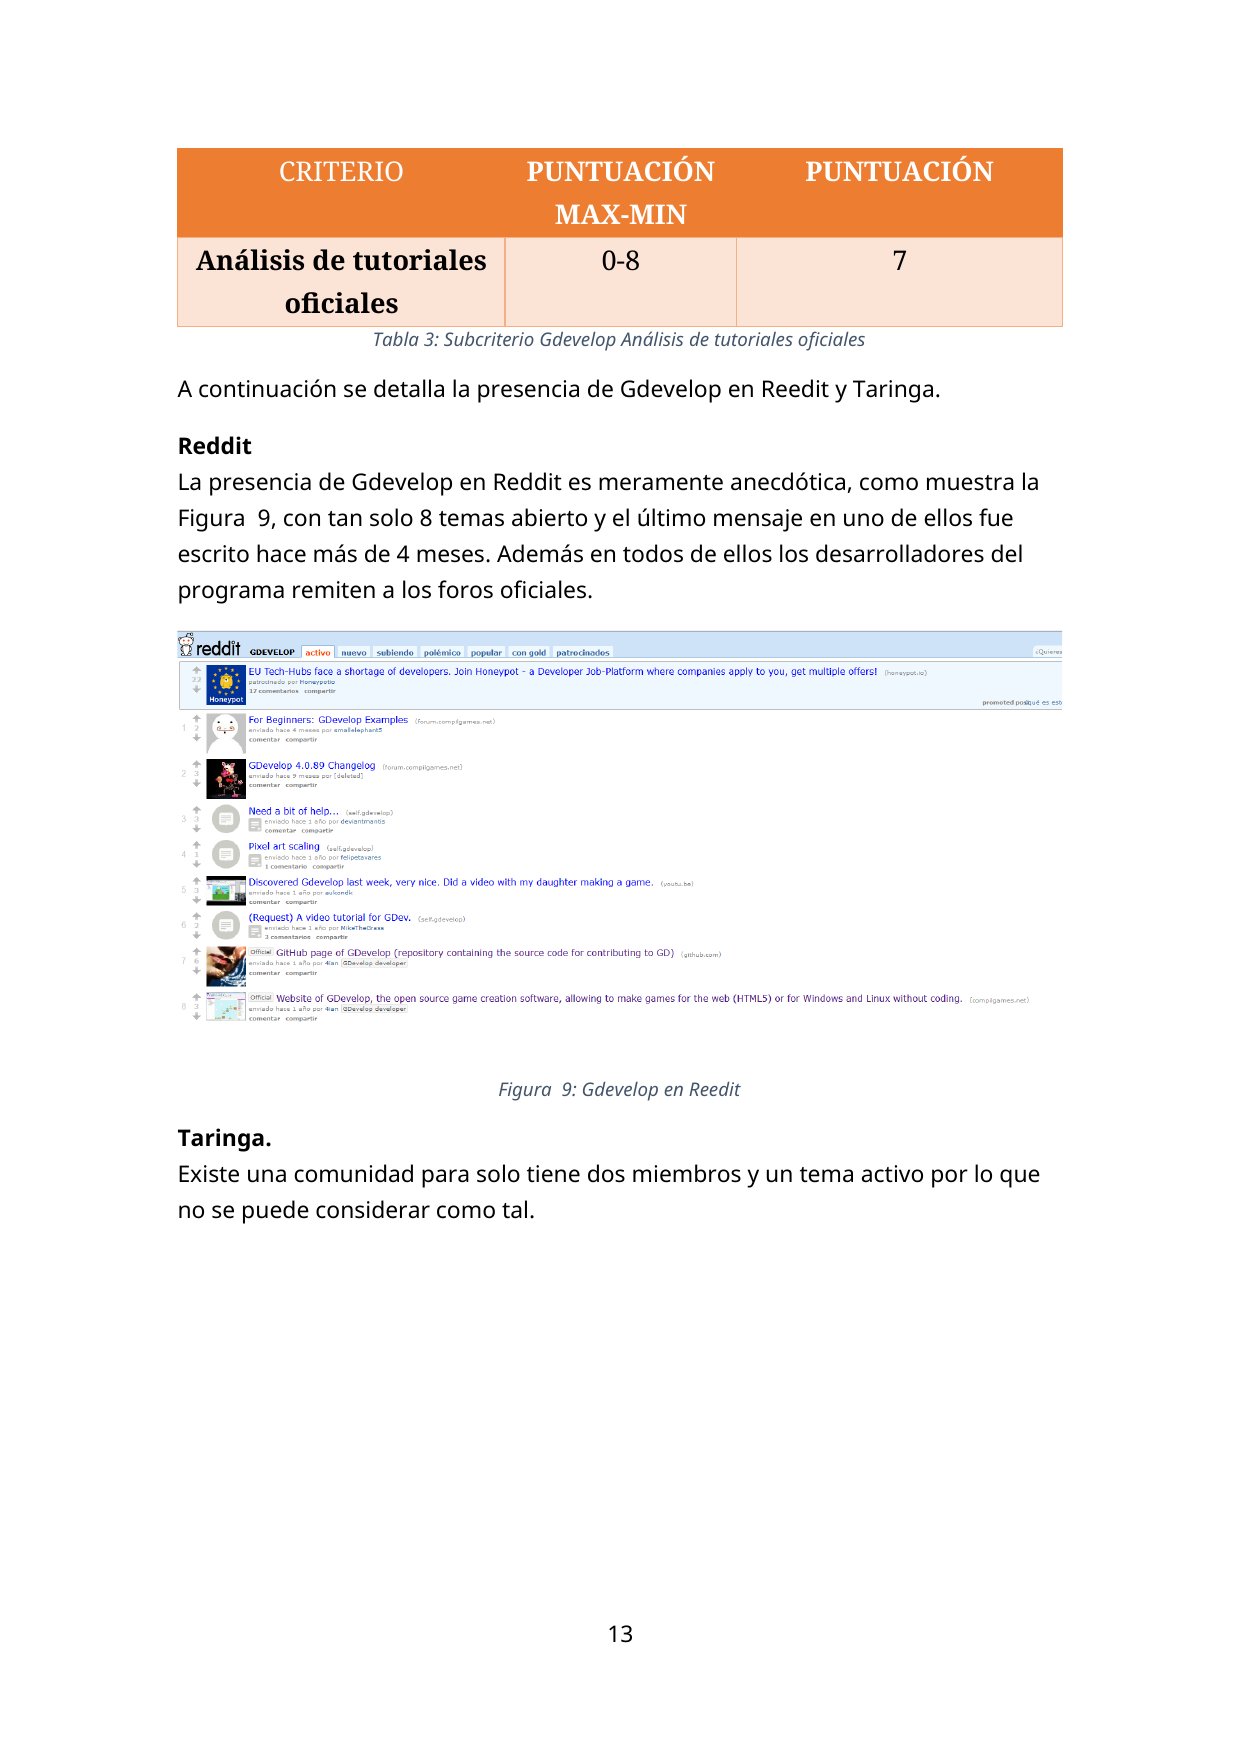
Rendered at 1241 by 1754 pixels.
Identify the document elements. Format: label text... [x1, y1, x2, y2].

table_cell 7 [737, 238, 1062, 326]
text Reddit La presencia de Gdevelop en Reddit es meramente anecdótica, como muestra la Figura 9, con tan solo 8 temas abierto y el último mensaje en uno de ellos fue escrito hace más de 4 meses. Además en todos de ellos los desarrolladores del programa remiten a los foros oficiales. [177, 430, 1063, 605]
table_cell Análisis de tutoriales oficiales [178, 238, 504, 326]
subtitle Taringa. [177, 1122, 1063, 1153]
table_cell 0-8 [506, 238, 736, 326]
text Figura 9: Gdevelop en Reedit [177, 1076, 1063, 1101]
table_header PUNTUACIÓN MAX-MIN [506, 149, 736, 237]
picture [177, 630, 1063, 1051]
table_header PUNTUACIÓN [737, 149, 1062, 237]
table_header CRITERIO [178, 149, 504, 237]
text Tabla 3: Subcriterio Gdevelop Análisis de tutoriales oficiales [177, 327, 1063, 352]
text Existe una comunidad para solo tiene dos miembros y un tema activo por lo que no se puede considerar como tal. [177, 1158, 1063, 1225]
text A continuación se detalla la presencia de Gdevelop en Reedit y Taringa. [177, 373, 1063, 404]
